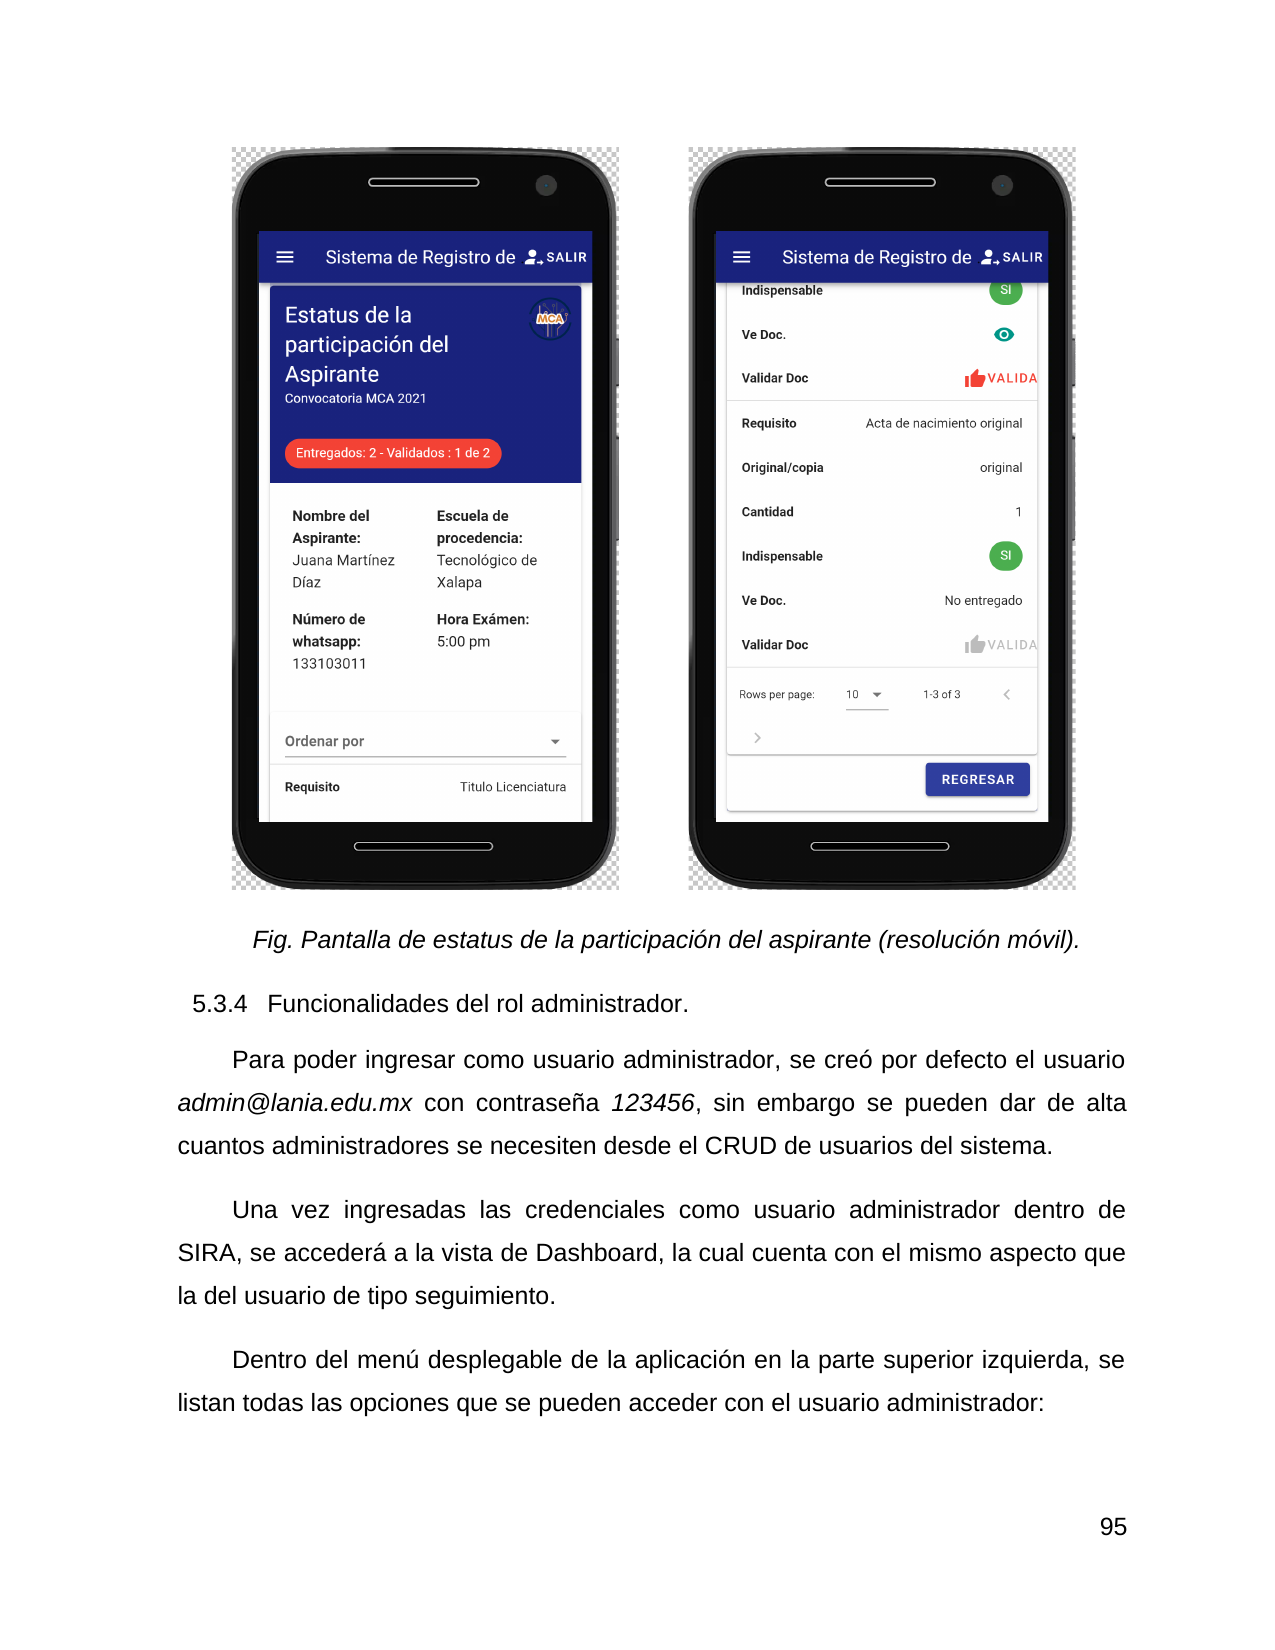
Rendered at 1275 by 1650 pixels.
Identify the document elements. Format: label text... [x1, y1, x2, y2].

text Una vez ingresadas las credenciales como usuario administrador dentro de SIRA, se accederá a la vista de Dashboard, la cual cuenta con el mismo aspecto que la del usuario de tipo seguimiento. [177, 1195, 1127, 1310]
subtitle Funcionalidades del rol administrador. [192, 989, 1127, 1018]
picture [688, 147, 1076, 890]
text Para poder ingresar como usuario administrador, se creó por defecto el usuario admin@lania.edu.mx con contraseña 123456, sin embargo se pueden dar de alta cuantos administradores se necesiten desde el CRUD de usuarios del sistema. [177, 1045, 1127, 1160]
text Dentro del menú desplegable de la aplicación en la parte superior izquierda, se listan todas las opciones que se pueden acceder con el usuario administrador: [177, 1345, 1127, 1417]
picture [231, 147, 619, 890]
text Fig. Pantalla de estatus de la participación del aspirante (resolución móvil). [177, 925, 1127, 954]
